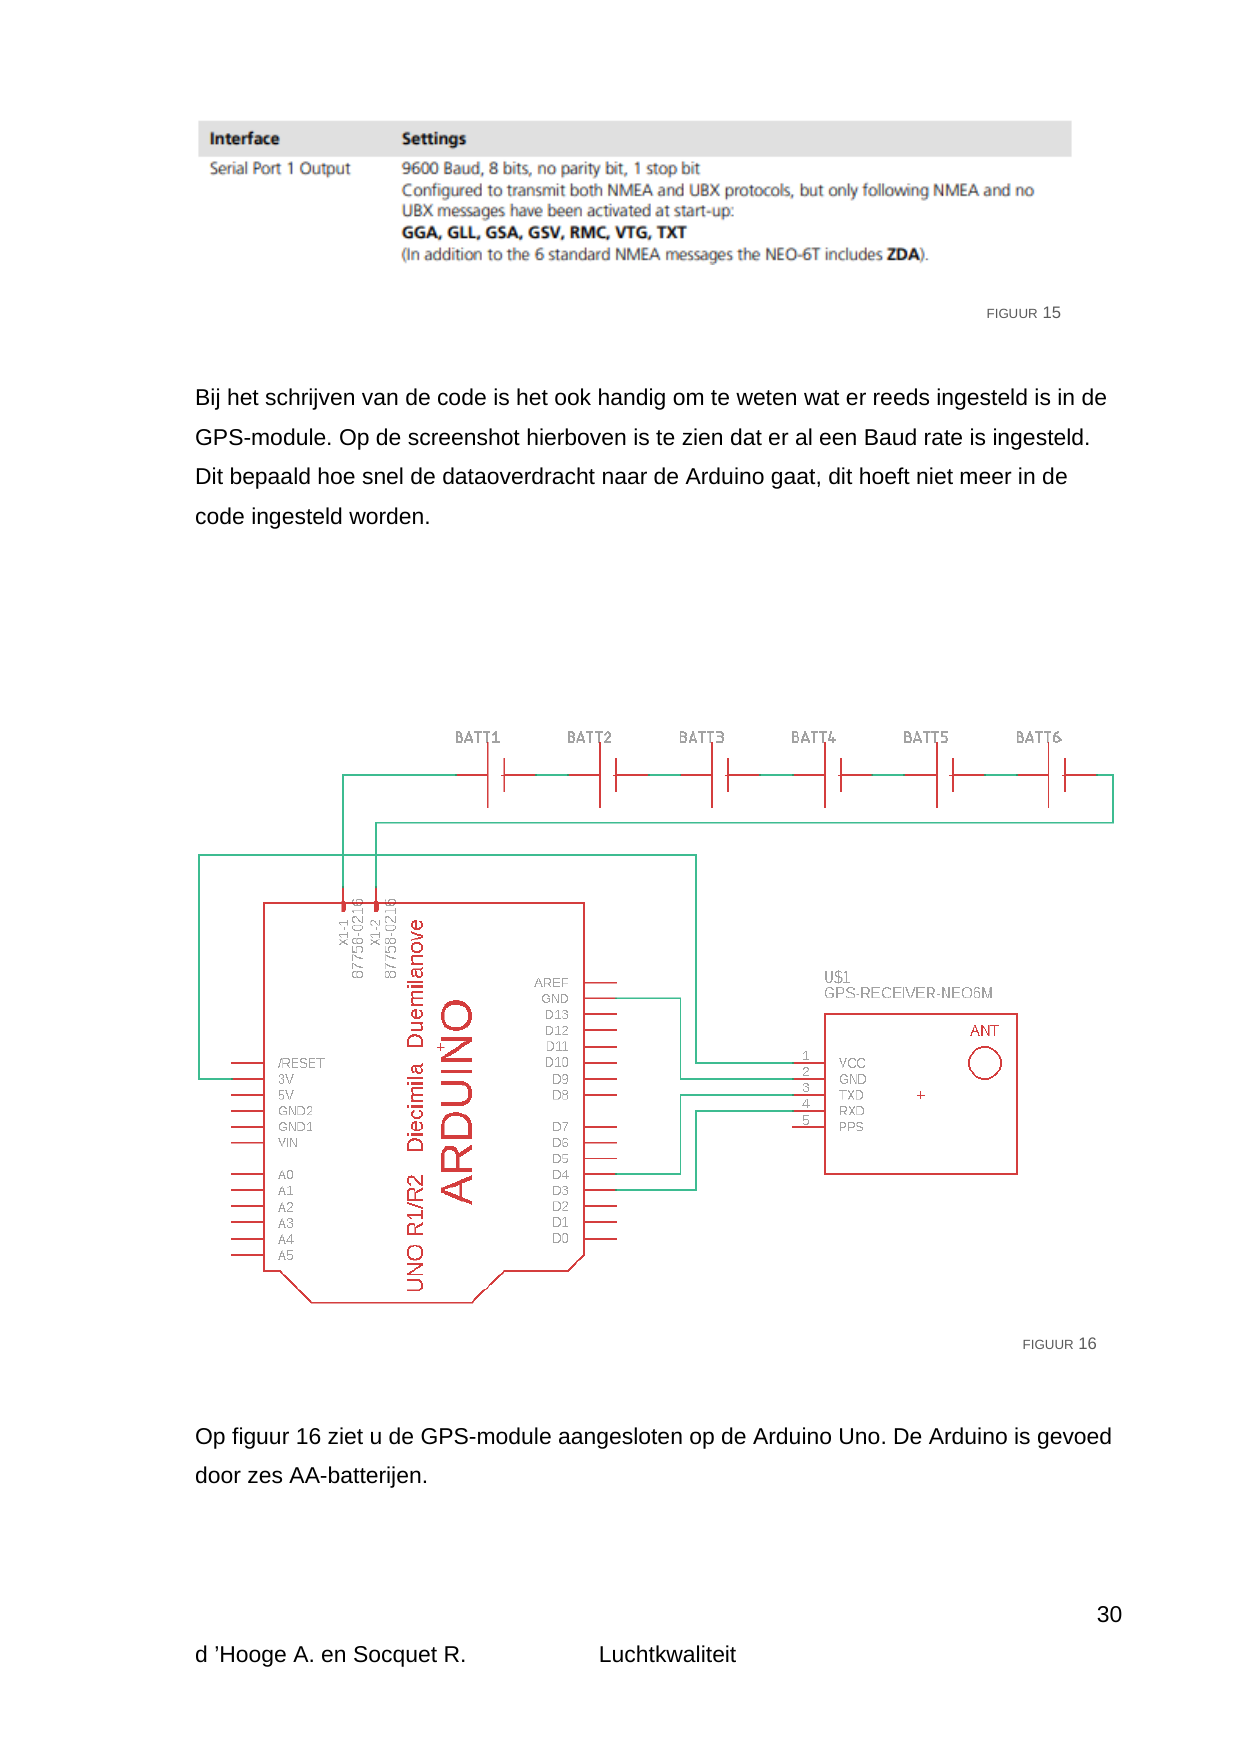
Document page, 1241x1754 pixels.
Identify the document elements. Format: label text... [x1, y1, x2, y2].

text Op figuur 16 ziet u de GPS-module aangesloten op de Arduino Uno. De Arduino is gevoed door zes AA-batterijen. [195, 1423, 1122, 1489]
picture [194, 118, 1075, 265]
text Bij het schrijven van de code is het ook handig om te weten wat er reeds ingesteld is in de GPS-module. Op de screenshot hierboven is te zien dat er al een Baud rate is ingesteld. Dit bepaald hoe snel de dataoverdracht naar de Arduino gaat, dit hoeft niet meer in de code ingesteld worden. [195, 384, 1122, 529]
picture [194, 721, 1122, 1304]
